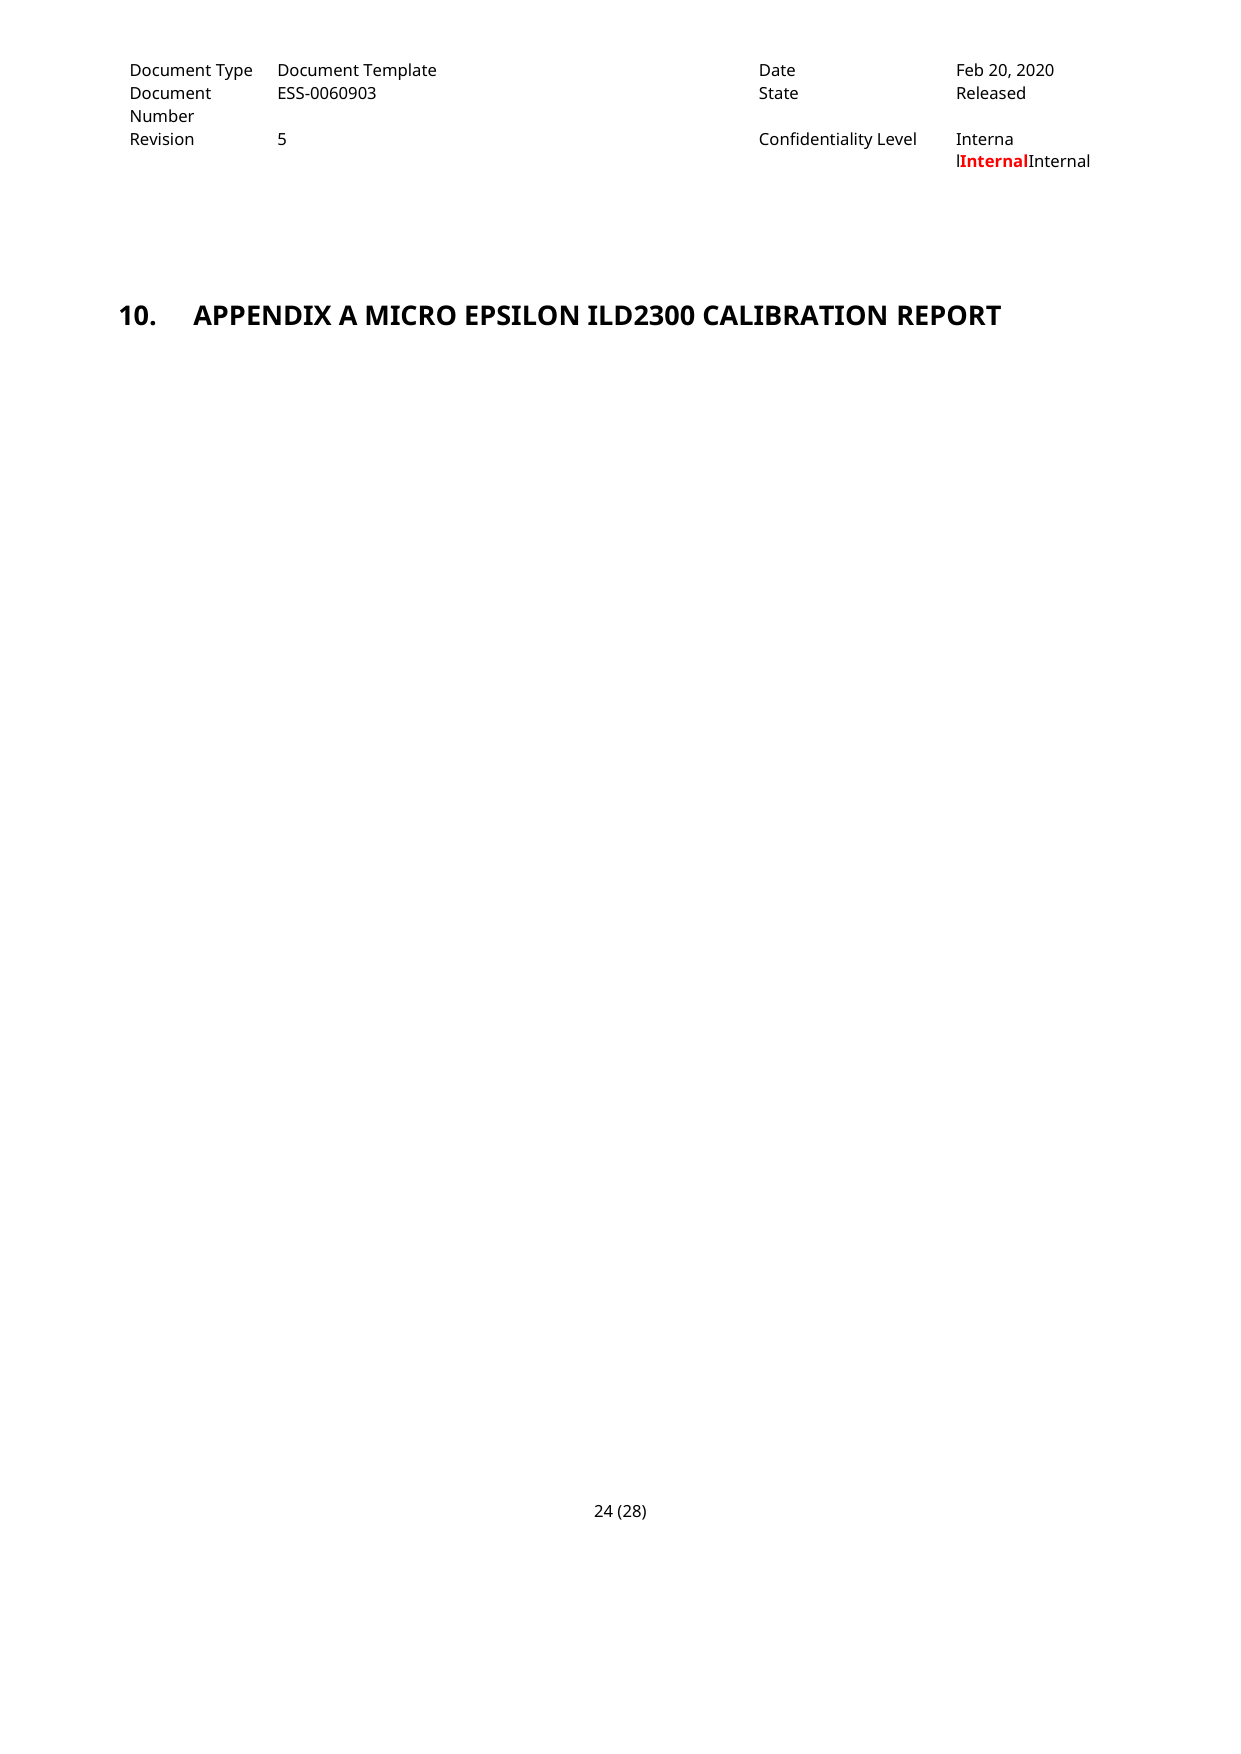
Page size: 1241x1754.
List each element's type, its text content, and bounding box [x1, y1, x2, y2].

subtitle Appendix A Micro Epsilon ILD2300 Calibration REPORT [118, 296, 1122, 333]
